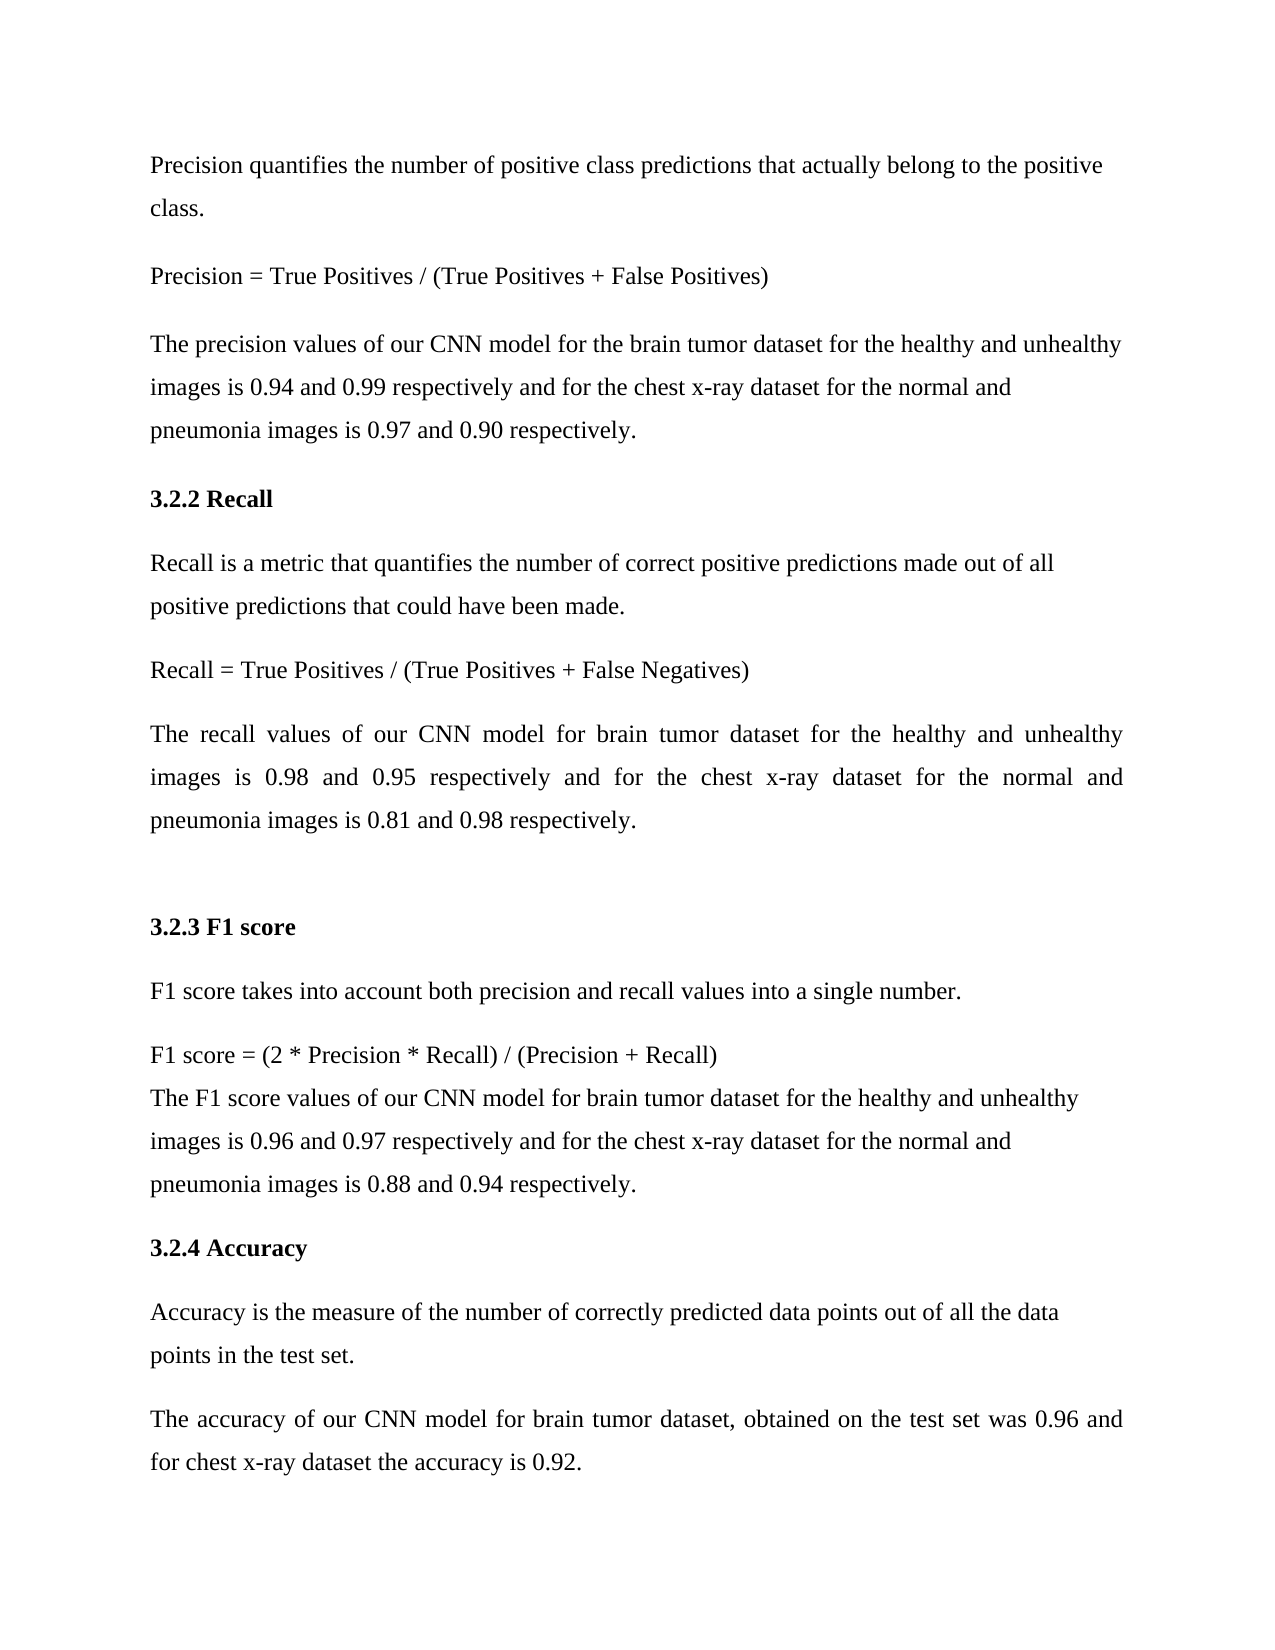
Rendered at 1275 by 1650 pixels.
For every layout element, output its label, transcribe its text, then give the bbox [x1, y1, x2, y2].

text The precision values of our CNN model for the brain tumor dataset for the healthy and unhealthy images is 0.94 and 0.99 respectively and for the chest x-ray dataset for the normal and pneumonia images is 0.97 and 0.90 respectively. [150, 329, 1125, 444]
text 3.2.2 Recall [150, 484, 1125, 512]
text Recall is a metric that quantifies the number of correct positive predictions made out of all positive predictions that could have been made. [150, 548, 1125, 619]
text Accuracy is the measure of the number of correctly predicted data points out of all the data points in the test set. [150, 1297, 1125, 1369]
text The accuracy of our CNN model for brain tumor dataset, obtained on the test set was 0.96 and for chest x-ray dataset the accuracy is 0.92. [150, 1404, 1125, 1476]
text F1 score = (2 * Precision * Recall) / (Precision + Recall) [150, 1040, 1125, 1069]
text Precision quantifies the number of positive class predictions that actually belong to the positive class. [150, 150, 1125, 222]
text Recall = True Positives / (True Positives + False Negatives) [150, 655, 1125, 683]
text The recall values of our CNN model for brain tumor dataset for the healthy and unhealthy images is 0.98 and 0.95 respectively and for the chest x-ray dataset for the normal and pneumonia images is 0.81 and 0.98 respectively. [150, 719, 1125, 834]
text F1 score takes into account both precision and recall values into a single number. [150, 976, 1125, 1005]
text Precision = True Positives / (True Positives + False Positives) [150, 261, 1125, 290]
text 3.2.3 F1 score [150, 912, 1125, 941]
text 3.2.4 Accuracy [150, 1233, 1125, 1262]
text The F1 score values of our CNN model for brain tumor dataset for the healthy and unhealthy images is 0.96 and 0.97 respectively and for the chest x-ray dataset for the normal and pneumonia images is 0.88 and 0.94 respectively. [150, 1083, 1125, 1198]
